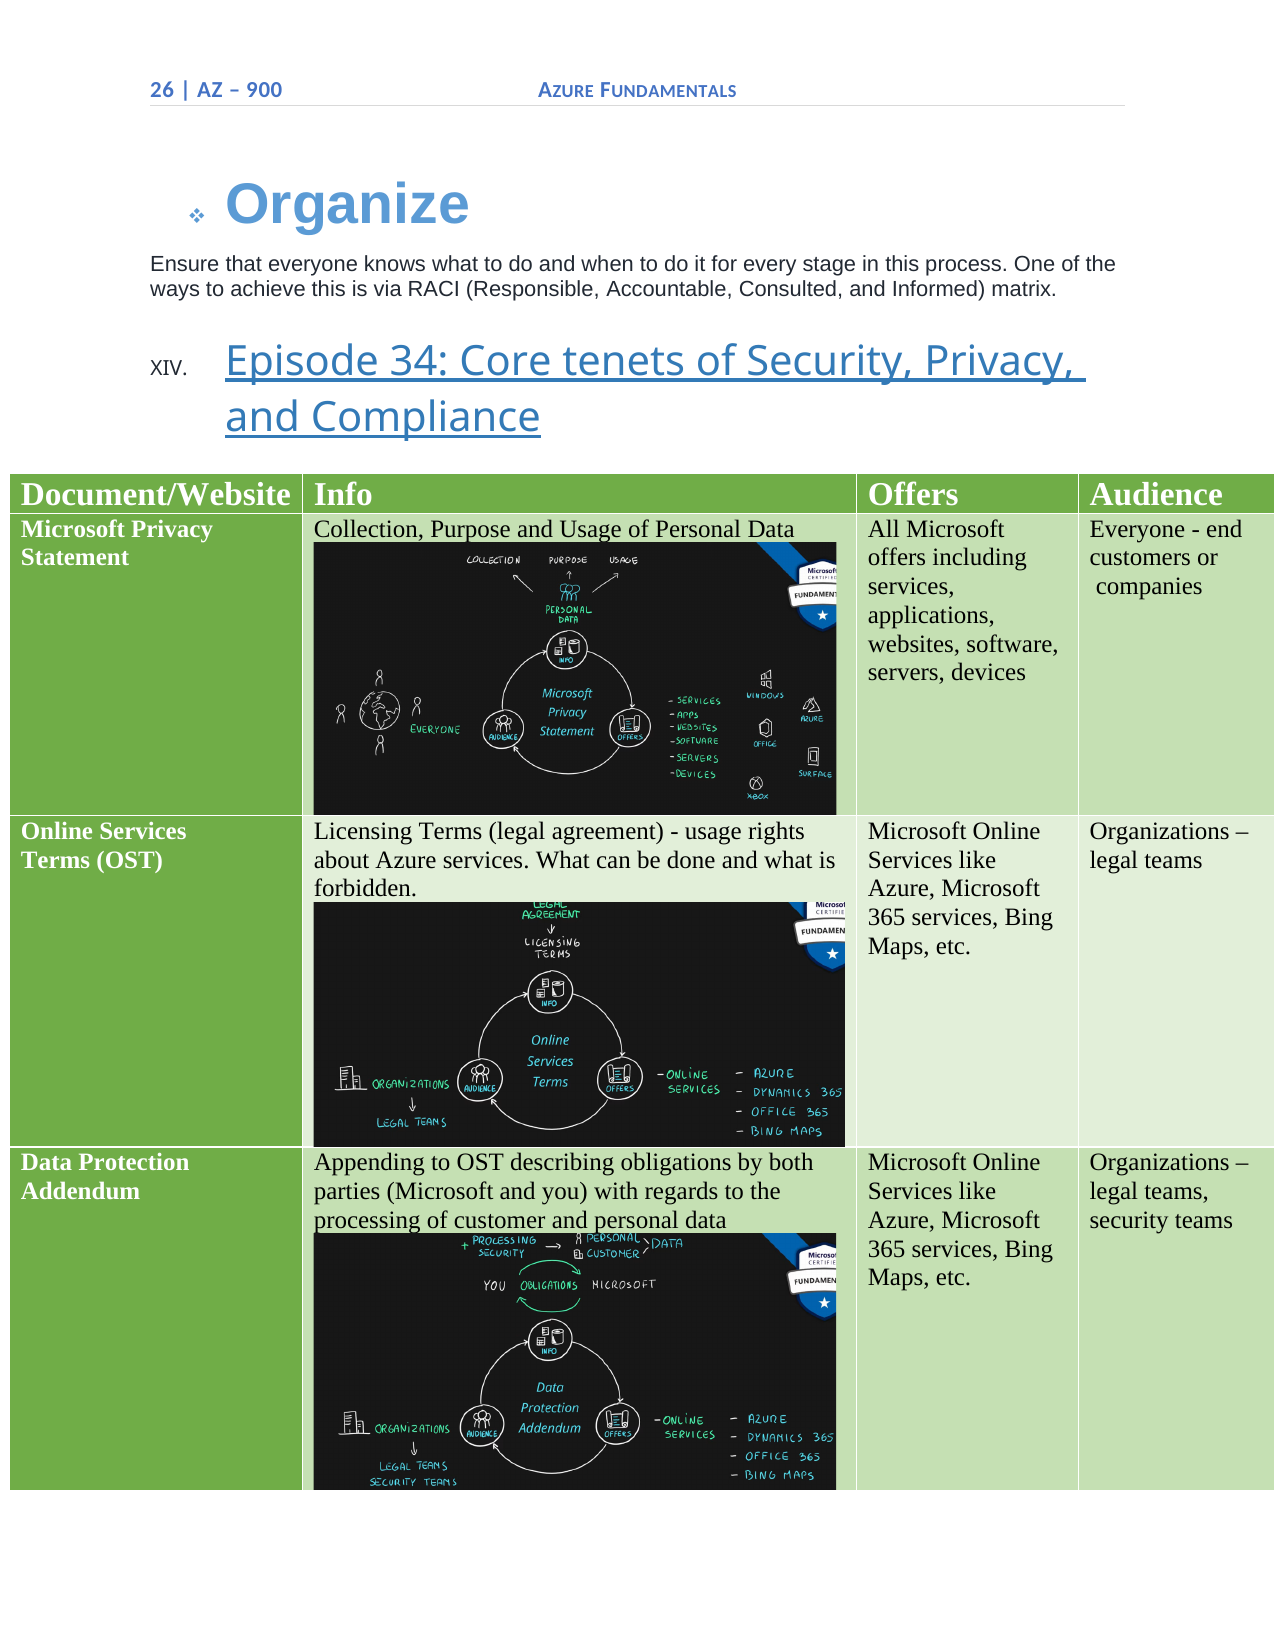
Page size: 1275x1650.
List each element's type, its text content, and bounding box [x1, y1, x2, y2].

table_cell Microsoft Privacy Statement [10, 514, 302, 815]
table_cell Collection, Purpose and Usage of Personal Data [303, 514, 856, 815]
table_header Info [303, 474, 856, 513]
table_header Audience [1079, 474, 1274, 513]
table_cell Organizations – legal teams [1079, 816, 1274, 1146]
table_cell Online Services Terms (OST) [10, 816, 302, 1146]
subtitle Organize [187, 150, 1125, 235]
table_cell Everyone - end customers or companies [1079, 514, 1274, 815]
table_cell Licensing Terms (legal agreement) - usage rights about Azure services. What can be done and what is forbidden. [303, 816, 856, 1146]
picture [313, 1233, 837, 1490]
table_cell All Microsoft offers including services, applications, websites, software, servers, devices [857, 514, 1078, 815]
table_cell Organizations – legal teams, security teams [1079, 1148, 1274, 1490]
table_cell Appending to OST describing obligations by both parties (Microsoft and you) with regards to the processing of customer and personal data [303, 1148, 856, 1490]
table_cell Microsoft Online Services like Azure, Microsoft 365 services, Bing Maps, etc. [857, 816, 1078, 1146]
table_header Offers [857, 474, 1078, 513]
text Ensure that everyone knows what to do and when to do it for every stage in this process. One of the ways to achieve this is via RACI (Responsible, Accountable, Consulted, and Informed) matrix. [150, 251, 1125, 301]
list Episode 34: Core tenets of Security, Privacy, and Compliance [187, 331, 1125, 444]
table_header Document/Website [10, 474, 302, 513]
table_cell Data Protection Addendum [10, 1148, 302, 1490]
picture [313, 902, 845, 1147]
table_cell Microsoft Online Services like Azure, Microsoft 365 services, Bing Maps, etc. [857, 1148, 1078, 1490]
picture [313, 542, 837, 815]
